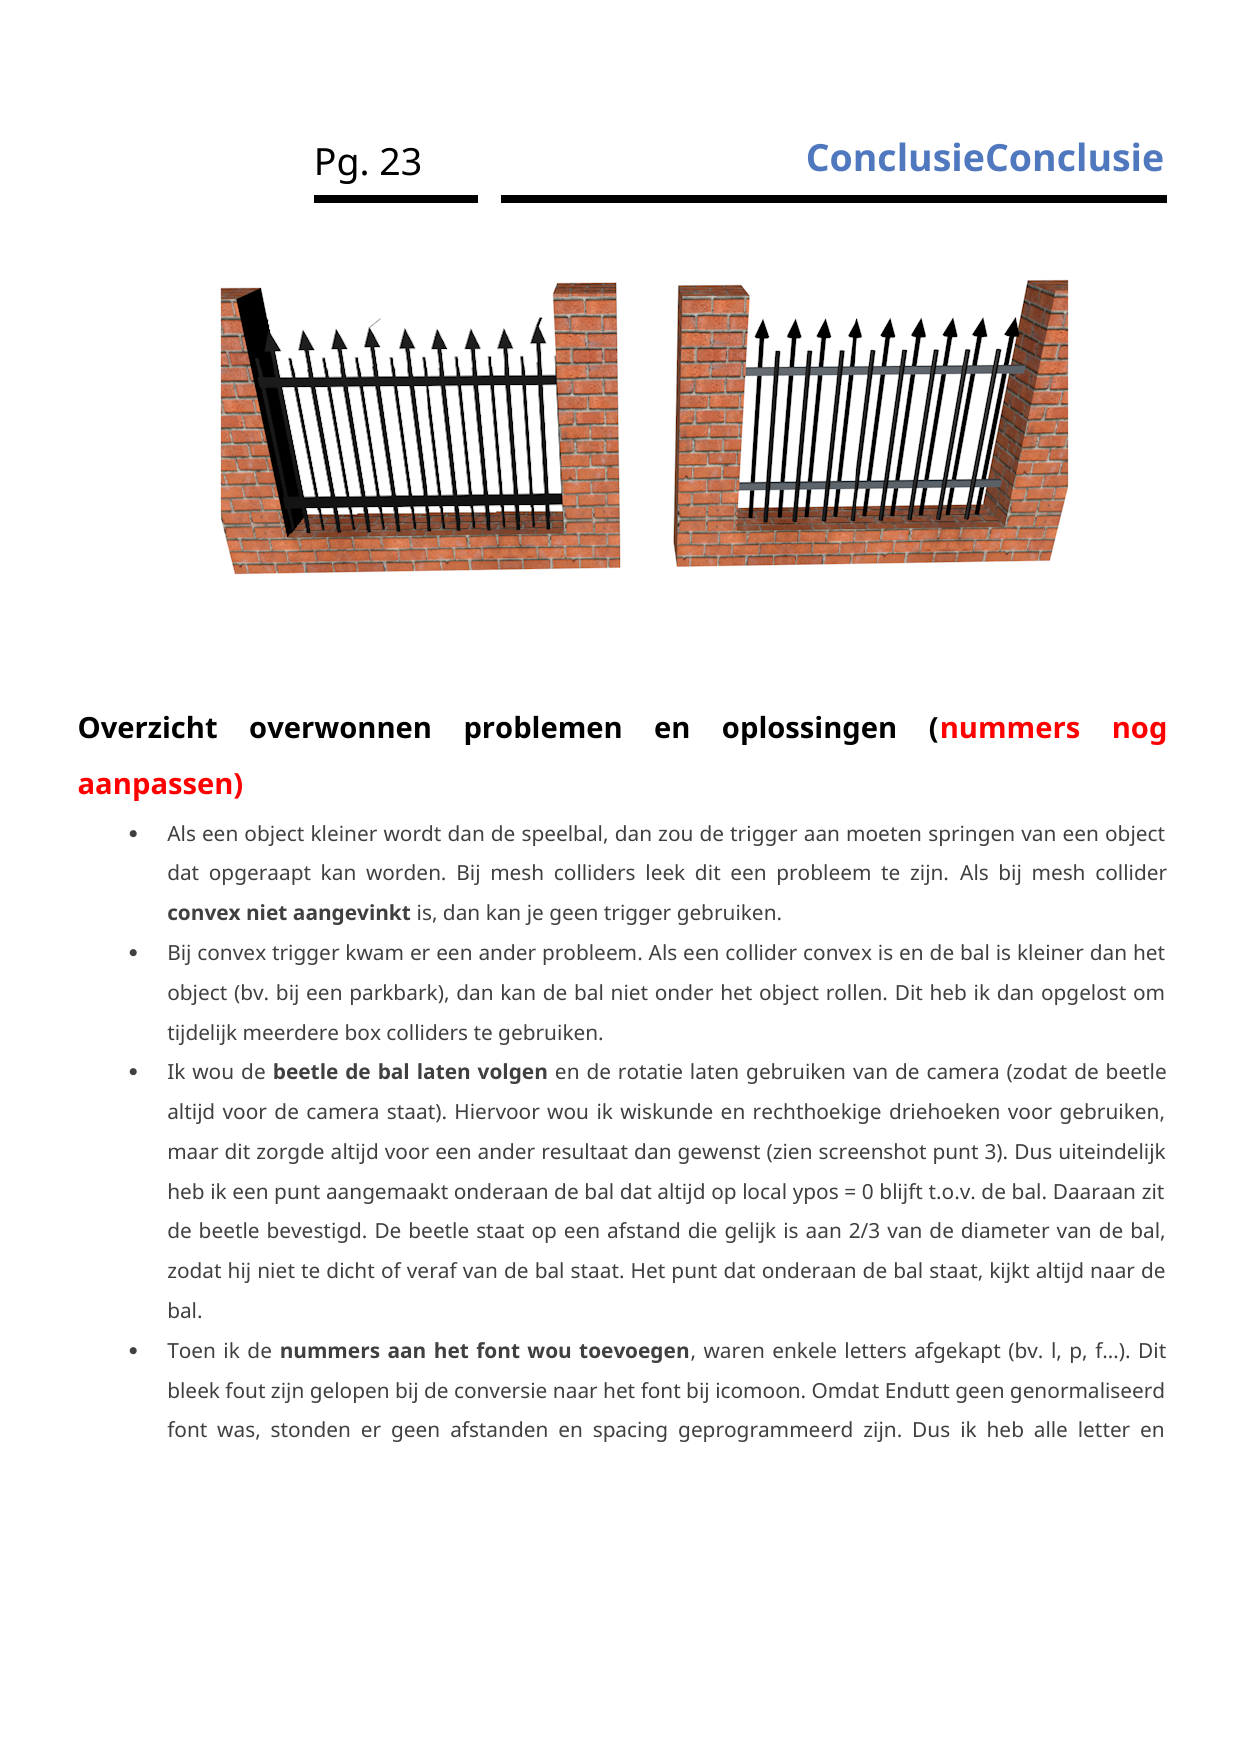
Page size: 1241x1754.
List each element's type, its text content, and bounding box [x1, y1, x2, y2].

list Bij convex trigger kwam er een ander probleem. Als een collider convex is en de bal is kleiner dan het object (bv. bij een parkbark), dan kan de bal niet onder het object rollen. Dit heb ik dan opgelost om tijdelijk meerdere box colliders te gebruiken. [129, 938, 1167, 1046]
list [129, 1336, 1167, 1444]
text Overzicht overwonnen problemen en oplossingen (nummers nog aanpassen) [77, 708, 1167, 803]
picture [220, 255, 1069, 615]
list Als een object kleiner wordt dan de speelbal, dan zou de trigger aan moeten springen van een object dat opgeraapt kan worden. Bij mesh colliders leek dit een probleem te zijn. Als bij mesh collider convex niet aangevinkt is, dan kan je geen trigger gebruiken. [129, 819, 1167, 927]
list Ik wou de beetle de bal laten volgen en de rotatie laten gebruiken van de camera (zodat de beetle altijd voor de camera staat). Hiervoor wou ik wiskunde en rechthoekige driehoeken voor gebruiken, maar dit zorgde altijd voor een ander resultaat dan gewenst (zien screenshot punt 3). Dus uiteindelijk heb ik een punt aangemaakt onderaan de bal dat altijd op local ypos = 0 blijft t.o.v. de bal. Daaraan zit de beetle bevestigd. De beetle staat op een afstand die gelijk is aan 2/3 van de diameter van de bal, zodat hij niet te dicht of veraf van de bal staat. Het punt dat onderaan de bal staat, kijkt altijd naar de bal. [129, 1057, 1167, 1325]
